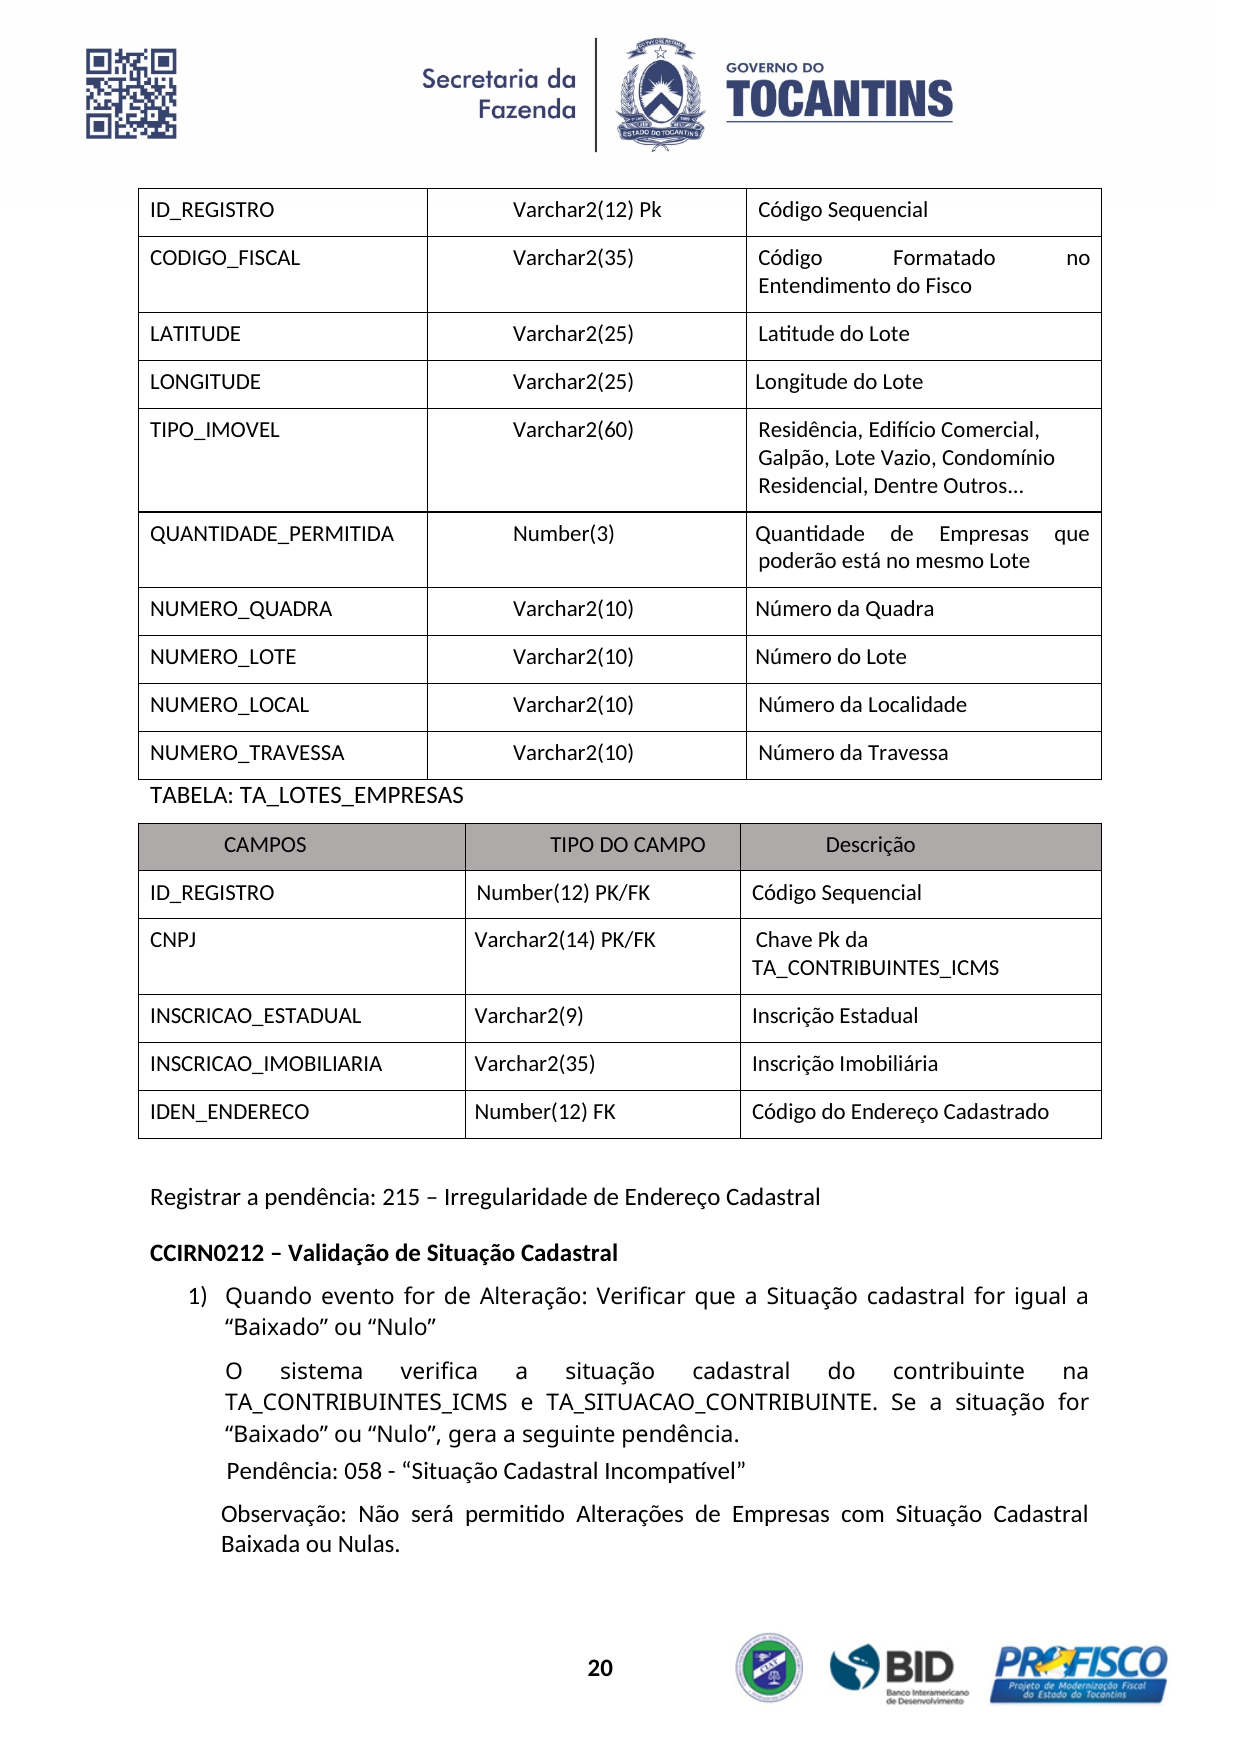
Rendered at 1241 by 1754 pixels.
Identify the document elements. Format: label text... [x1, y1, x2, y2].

table_cell INSCRICAO_IMOBILIARIA [139, 1043, 465, 1089]
table_cell NUMERO_LOTE [139, 636, 427, 683]
table_cell Varchar2(60) [428, 409, 746, 511]
table_cell Varchar2(25) [428, 361, 746, 407]
table_cell Varchar2(25) [428, 313, 746, 360]
table_cell Varchar2(9) [466, 995, 740, 1042]
table_cell Número da Quadra [747, 588, 1101, 635]
text Observação: Não será permitido Alterações de Empresas com Situação Cadastral Baixada ou Nulas. [221, 1498, 1090, 1559]
text Registrar a pendência: 215 – Irregularidade de Endereço Cadastral [150, 1181, 1090, 1212]
table_cell Número da Localidade [747, 684, 1101, 731]
table_cell Inscrição Imobiliária [741, 1043, 1101, 1089]
table_cell Código Sequencial [741, 871, 1101, 918]
table_cell Longitude do Lote [747, 361, 1101, 407]
picture [733, 1631, 1174, 1707]
table_cell IDEN_ENDERECO [139, 1091, 465, 1137]
text Pendência: 058 - “Situação Cadastral Incompatível” [221, 1455, 1090, 1486]
list Quando evento for de Alteração: Verificar que a Situação cadastral for igual a “Baixado” ou “Nulo” [187, 1280, 1090, 1342]
table_cell TIPO_IMOVEL [139, 409, 427, 511]
table_cell Número da Travessa [747, 732, 1101, 778]
table_cell INSCRICAO_ESTADUAL [139, 995, 465, 1042]
table_cell Varchar2(10) [428, 588, 746, 635]
table_cell Residência, Edifício Comercial, Galpão, Lote Vazio, Condomínio Residencial, Dentre Outros... [747, 409, 1101, 511]
table_cell CODIGO_FISCAL [139, 237, 427, 312]
table_header TIPO DO CAMPO [466, 824, 740, 870]
text O sistema verifica a situação cadastral do contribuinte na TA_CONTRIBUINTES_ICMS e TA_SITUACAO_CONTRIBUINTE. Se a situação for “Baixado” ou “Nulo”, gera a seguinte pendência. [225, 1355, 1090, 1449]
table_cell ID_REGISTRO [139, 871, 465, 918]
table_cell Inscrição Estadual [741, 995, 1101, 1042]
table_cell CNPJ [139, 919, 465, 994]
table_cell Varchar2(12) Pk [428, 189, 746, 236]
table_cell ID_REGISTRO [139, 189, 427, 236]
table_cell Varchar2(10) [428, 732, 746, 778]
table_cell NUMERO_LOCAL [139, 684, 427, 731]
table_cell Number(3) [428, 513, 746, 587]
table_cell Number(12) FK [466, 1091, 740, 1137]
table_cell Chave Pk da TA_CONTRIBUINTES_ICMS [741, 919, 1101, 994]
table_cell NUMERO_QUADRA [139, 588, 427, 635]
table_cell Varchar2(10) [428, 684, 746, 731]
table_cell NUMERO_TRAVESSA [139, 732, 427, 778]
table_cell Código Formatado no Entendimento do Fisco [747, 237, 1101, 312]
table_header Descrição [741, 824, 1101, 870]
text TABELA: TA_LOTES_EMPRESAS [150, 780, 1090, 810]
table_cell LATITUDE [139, 313, 427, 360]
table_cell Varchar2(35) [428, 237, 746, 312]
table_cell Código Sequencial [747, 189, 1101, 236]
table_cell Varchar2(10) [428, 636, 746, 683]
table_cell Quantidade de Empresas que poderão está no mesmo Lote [747, 513, 1101, 587]
table_cell Number(12) PK/FK [466, 871, 740, 918]
table_cell Varchar2(14) PK/FK [466, 919, 740, 994]
table_cell Número do Lote [747, 636, 1101, 683]
picture [0, 0, 1213, 204]
table_cell Latitude do Lote [747, 313, 1101, 360]
table_cell Código do Endereço Cadastrado [741, 1091, 1101, 1137]
table_header CAMPOS [139, 824, 465, 870]
subtitle CCIRN0212 – Validação de Situação Cadastral [150, 1237, 1090, 1267]
table_cell QUANTIDADE_PERMITIDA [139, 513, 427, 587]
table_cell Varchar2(35) [466, 1043, 740, 1089]
table_cell LONGITUDE [139, 361, 427, 407]
